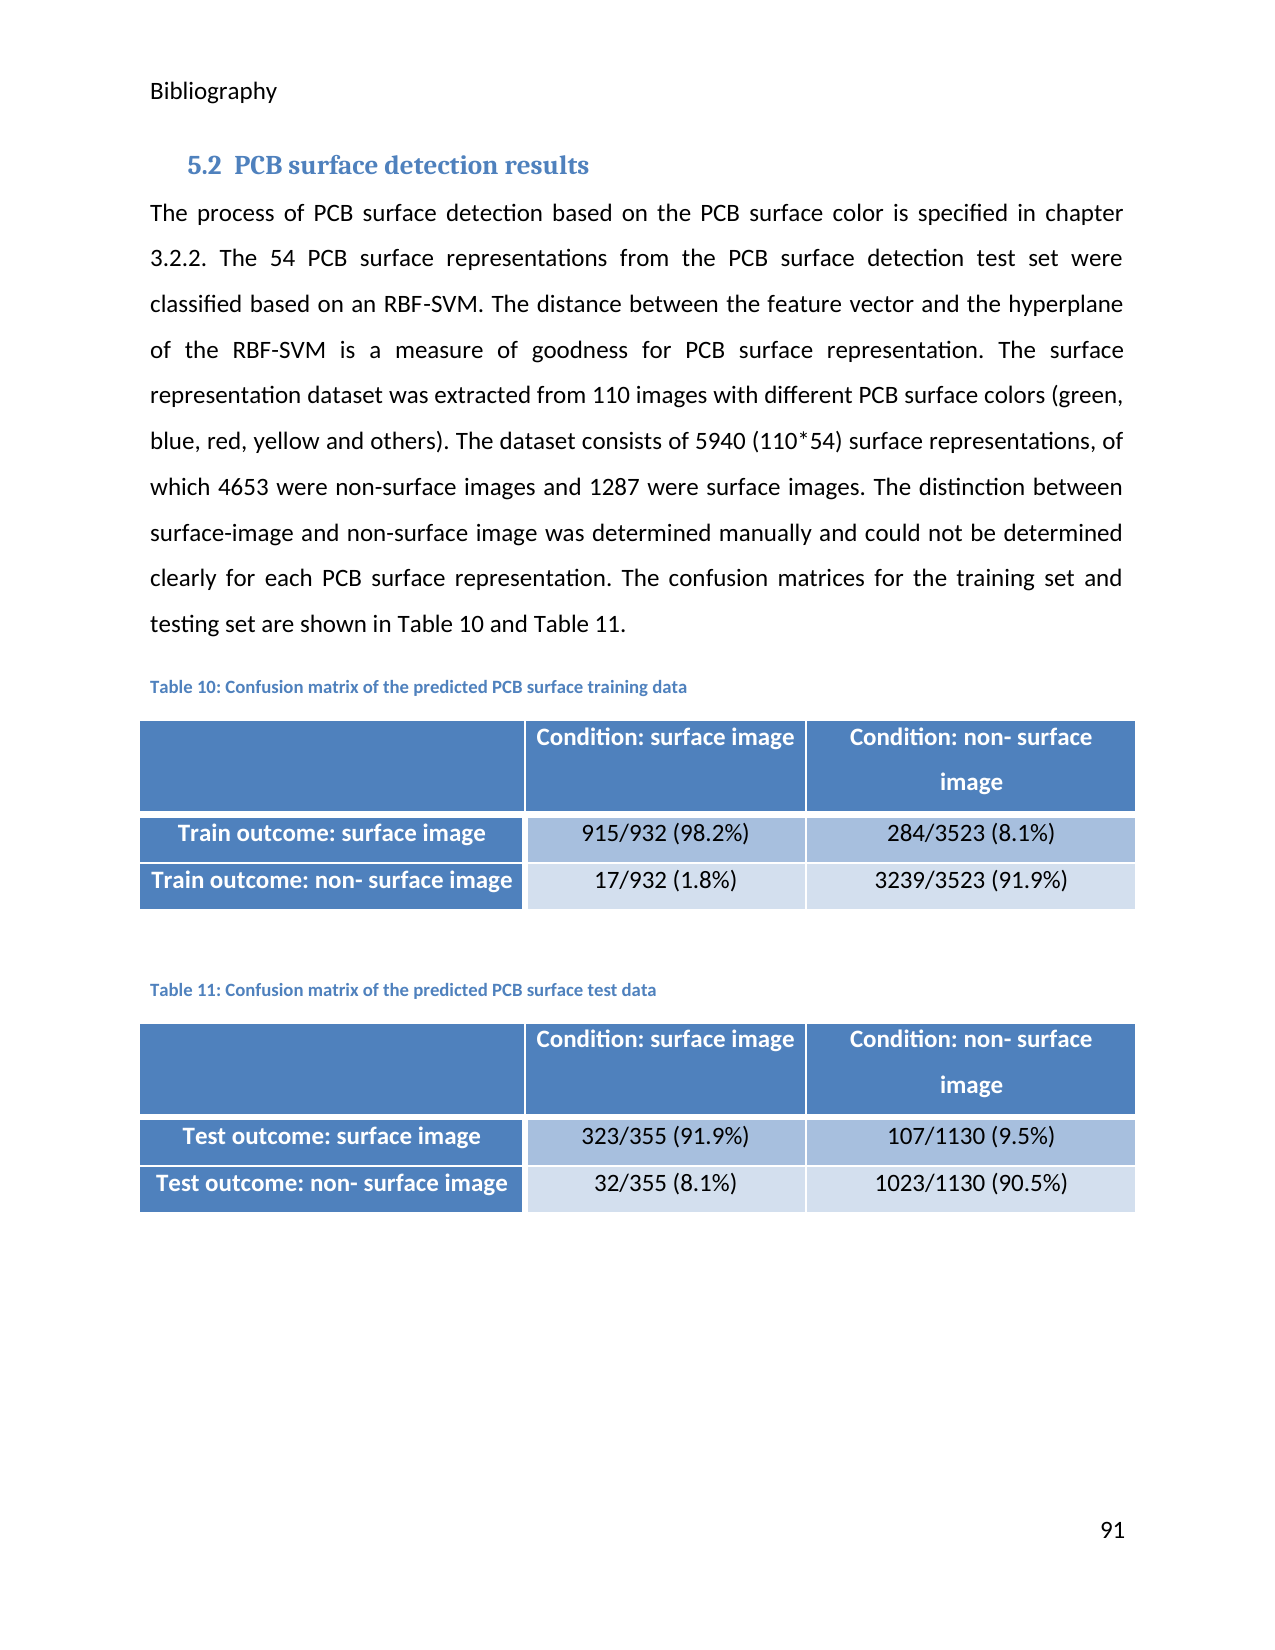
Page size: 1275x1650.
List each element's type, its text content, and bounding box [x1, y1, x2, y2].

table_cell 17/932 (1.8%) [528, 864, 805, 909]
table_header Condition: surface image [526, 1024, 805, 1114]
table_header [140, 721, 524, 811]
text The process of PCB surface detection based on the PCB surface color is specified in chapter 3.2.2. The 54 PCB surface representations from the PCB surface detection test set were classified based on an RBF-SVM. The distance between the feature vector and the hyperplane of the RBF-SVM is a measure of goodness for PCB surface representation. The surface representation dataset was extracted from 110 images with different PCB surface colors (green, blue, red, yellow and others). The dataset consists of 5940 (110*54) surface representations, of which 4653 were non-surface images and 1287 were surface images. The distinction between surface-image and non-surface image was determined manually and could not be determined clearly for each PCB surface representation. The confusion matrices for the training set and testing set are shown in Table 10 and Table 11. [150, 197, 1125, 639]
table_cell Train outcome: surface image [140, 818, 522, 862]
table_header Condition: non- surface image [807, 1024, 1135, 1114]
table_cell 915/932 (98.2%) [528, 818, 805, 862]
table_header Condition: surface image [526, 721, 805, 811]
table_cell 107/1130 (9.5%) [807, 1120, 1135, 1165]
subtitle PCB surface detection results [187, 150, 1125, 181]
table_cell 1023/1130 (90.5%) [807, 1167, 1135, 1212]
table_cell Test outcome: surface image [140, 1120, 522, 1165]
table_header [140, 1024, 524, 1114]
table_cell 284/3523 (8.1%) [807, 818, 1135, 862]
table_cell Test outcome: non- surface image [140, 1167, 522, 1212]
table_cell 32/355 (8.1%) [528, 1167, 805, 1212]
table_cell 323/355 (91.9%) [528, 1120, 805, 1165]
table_cell Train outcome: non- surface image [140, 864, 522, 909]
table_header Condition: non- surface image [807, 721, 1135, 811]
table_cell 3239/3523 (91.9%) [807, 864, 1135, 909]
